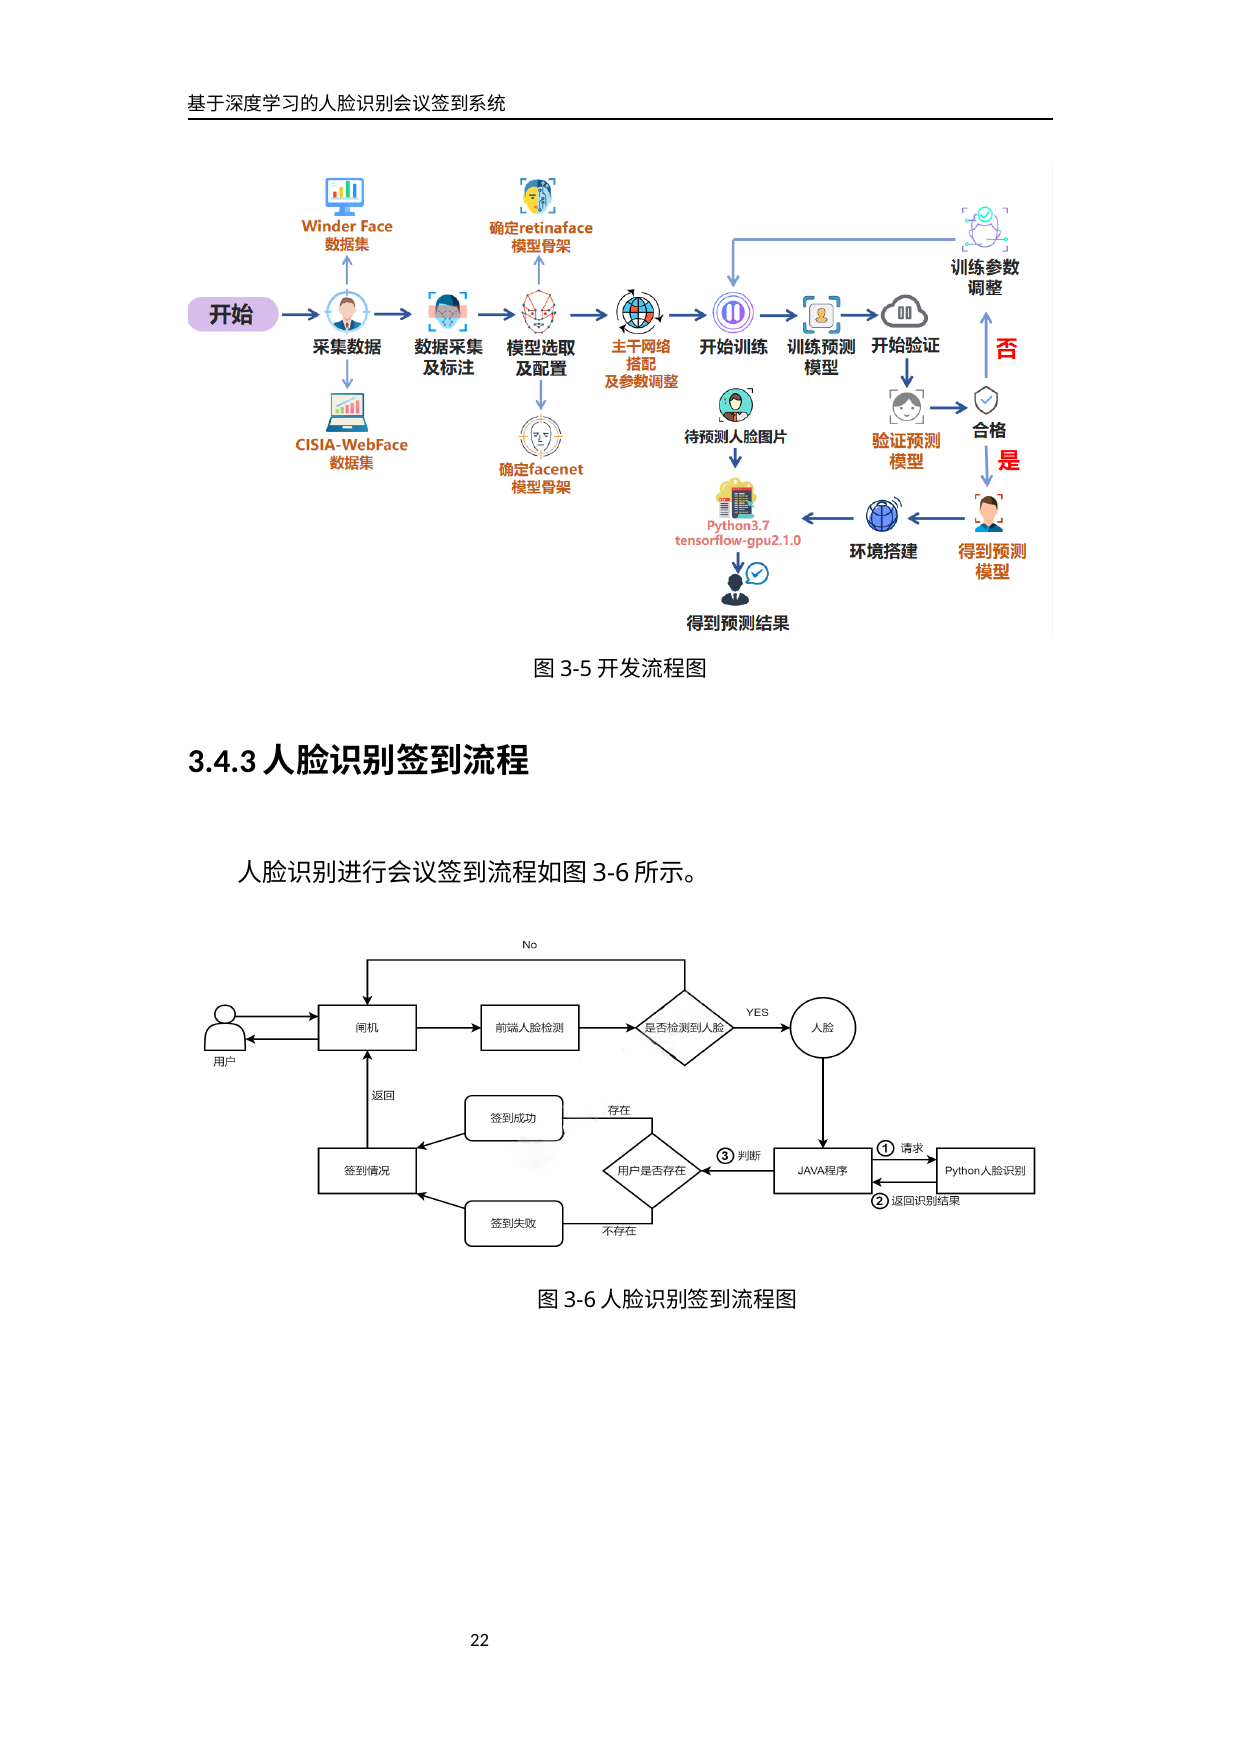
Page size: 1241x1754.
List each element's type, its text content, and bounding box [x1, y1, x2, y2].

text 图3-6人脸识别签到流程图 [494, 1282, 1053, 1314]
text 图3-5 开发流程图 [187, 651, 1053, 683]
subtitle 3.4.3人脸识别签到流程 [187, 726, 1053, 791]
text 人脸识别进行会议签到流程如图3-6所示。 [187, 853, 1053, 889]
picture [187, 162, 1053, 638]
picture [187, 907, 1051, 1269]
